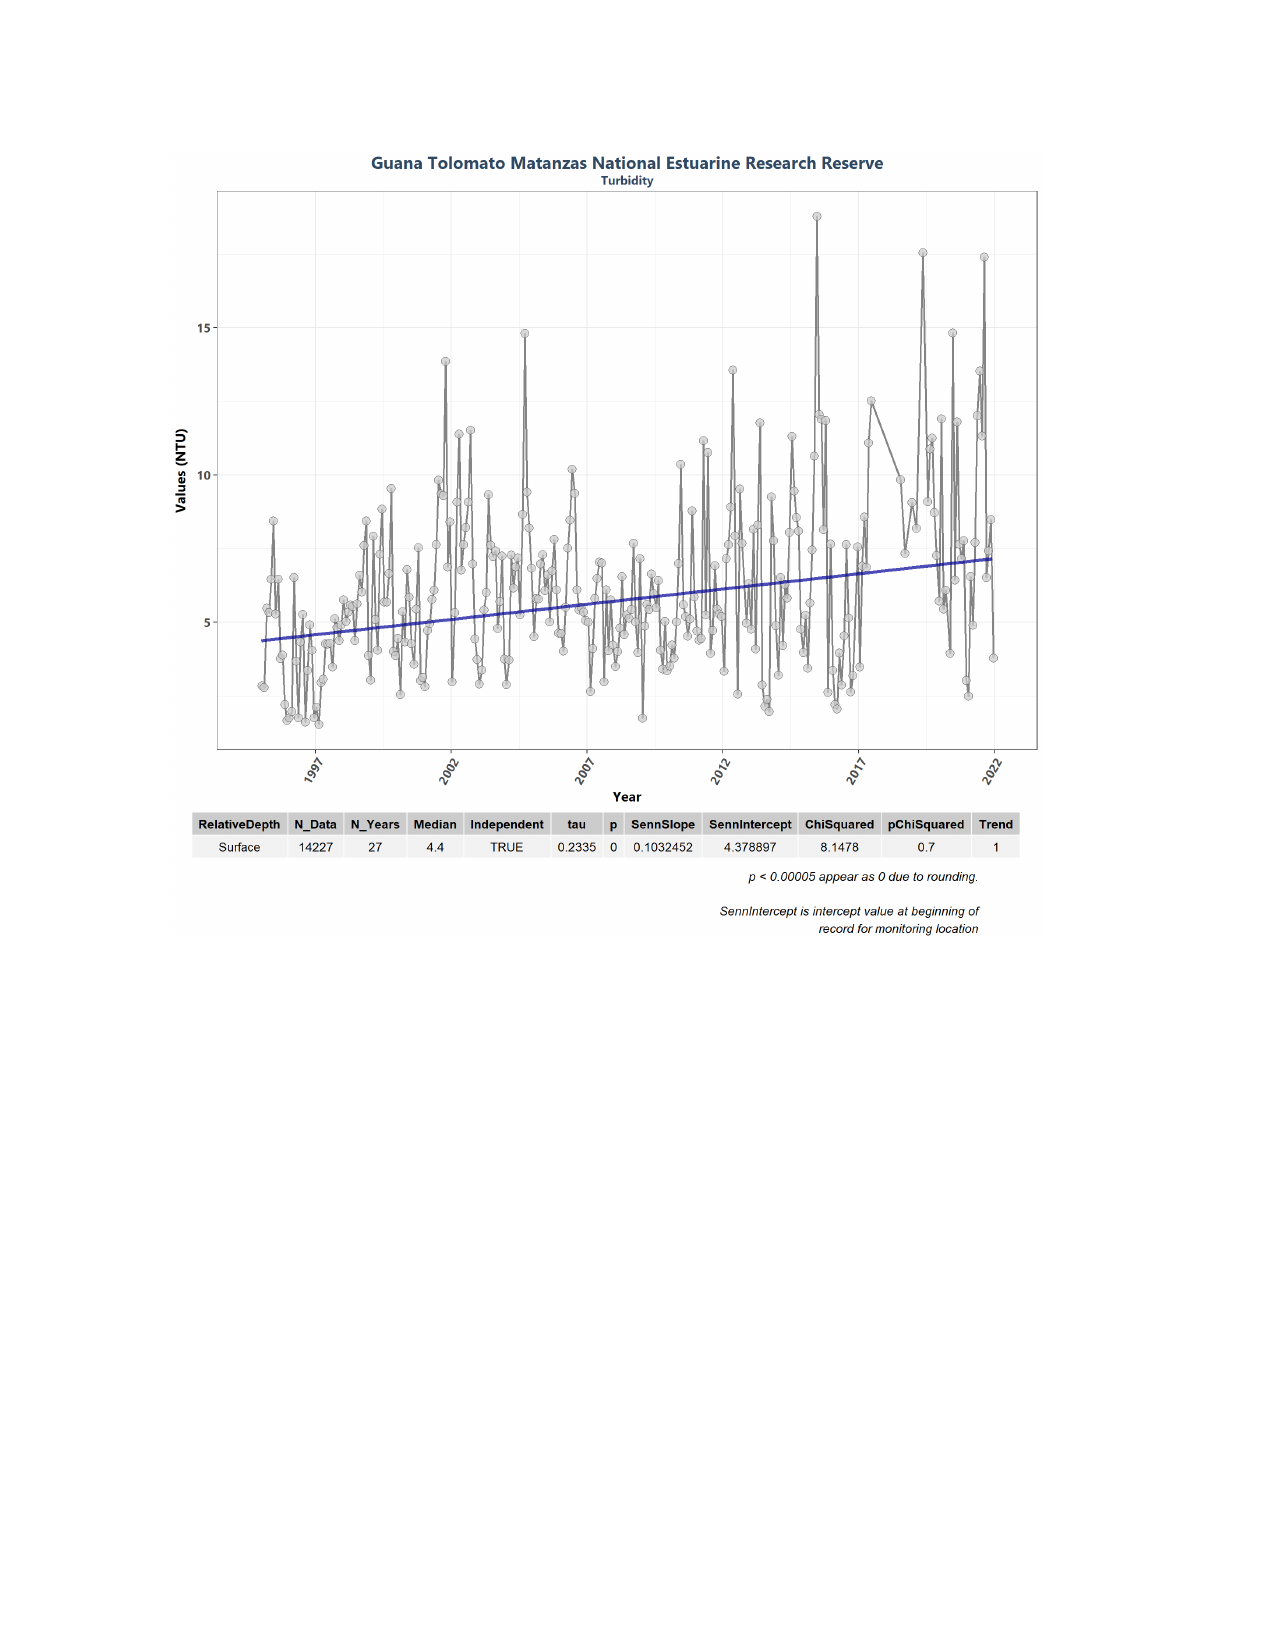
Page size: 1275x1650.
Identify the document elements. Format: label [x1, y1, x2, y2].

picture [168, 150, 1044, 938]
